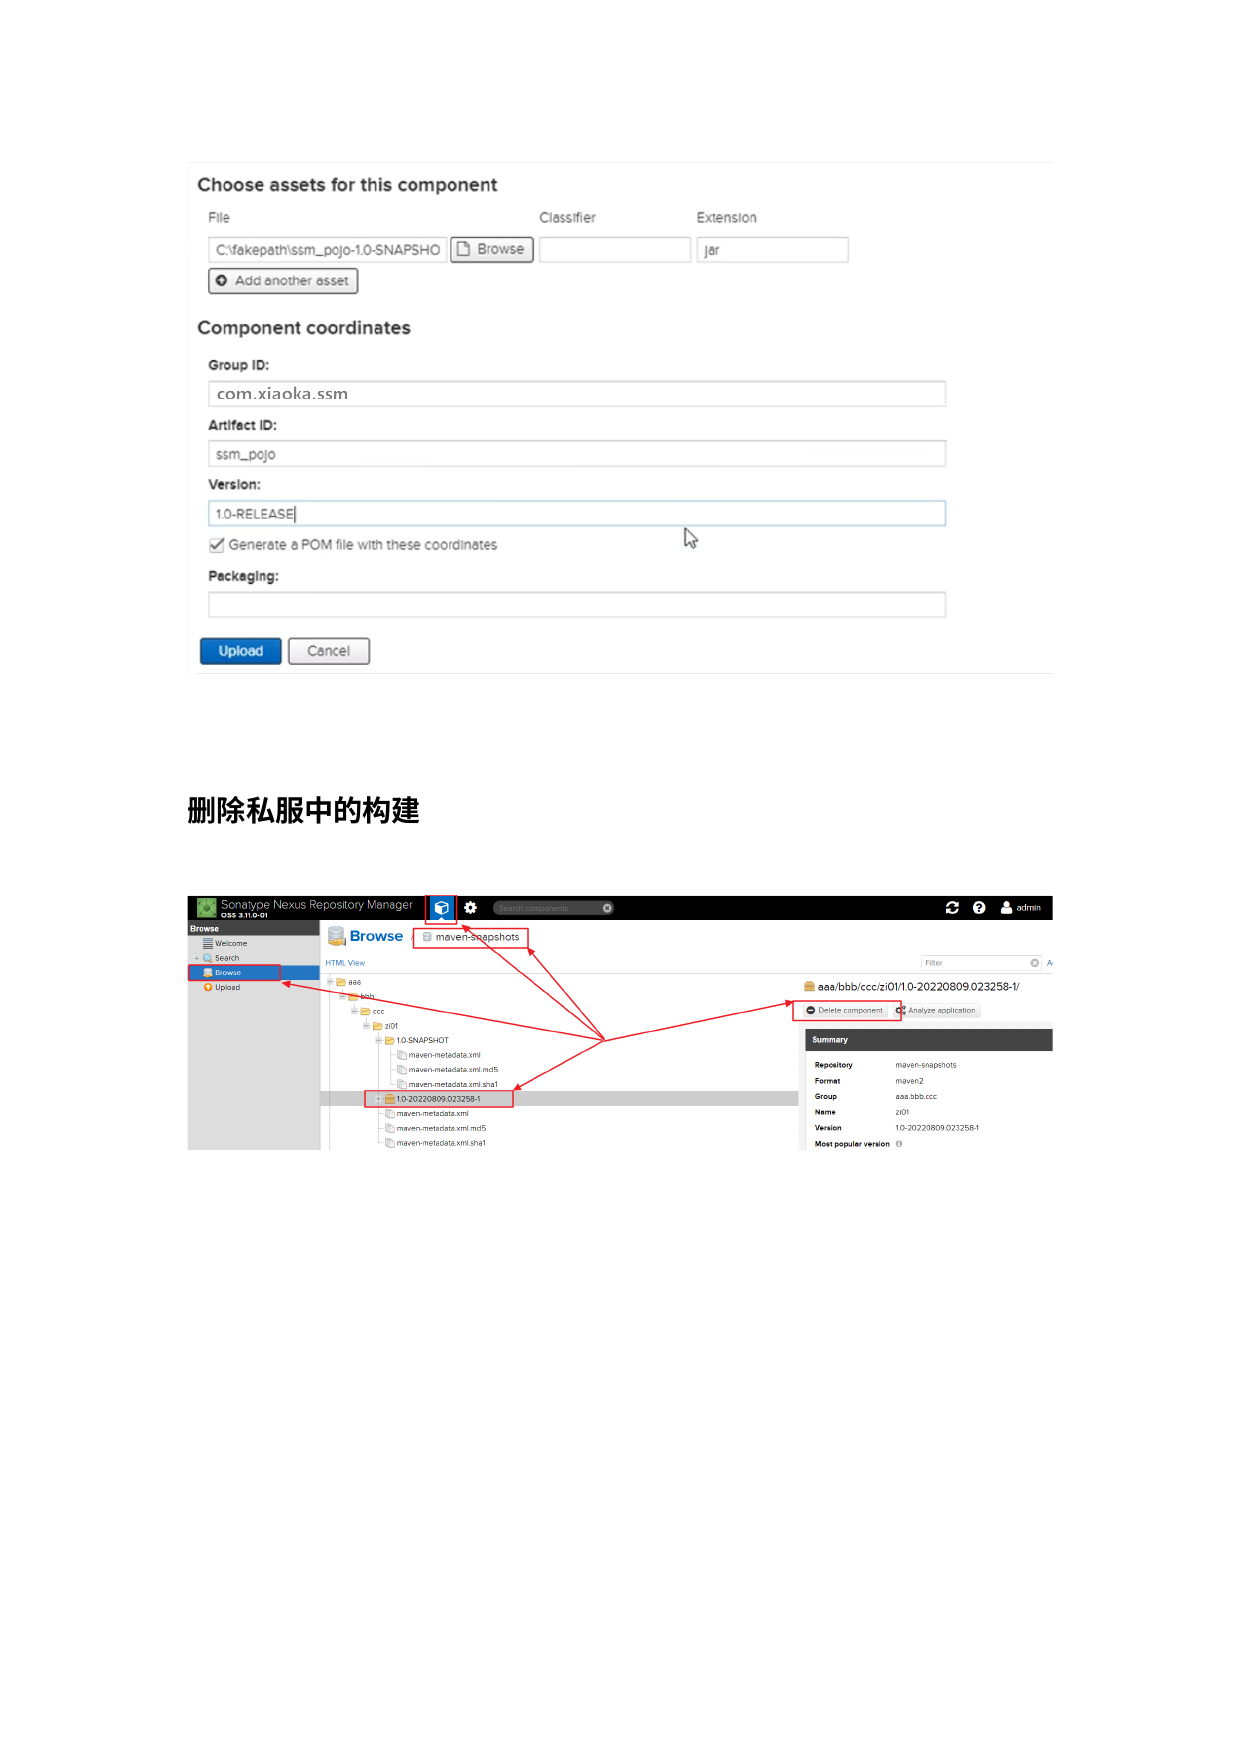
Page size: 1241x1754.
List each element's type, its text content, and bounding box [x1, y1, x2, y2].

subtitle 删除私服中的构建 [187, 776, 1053, 841]
picture [187, 162, 1053, 676]
picture [187, 895, 1053, 1150]
